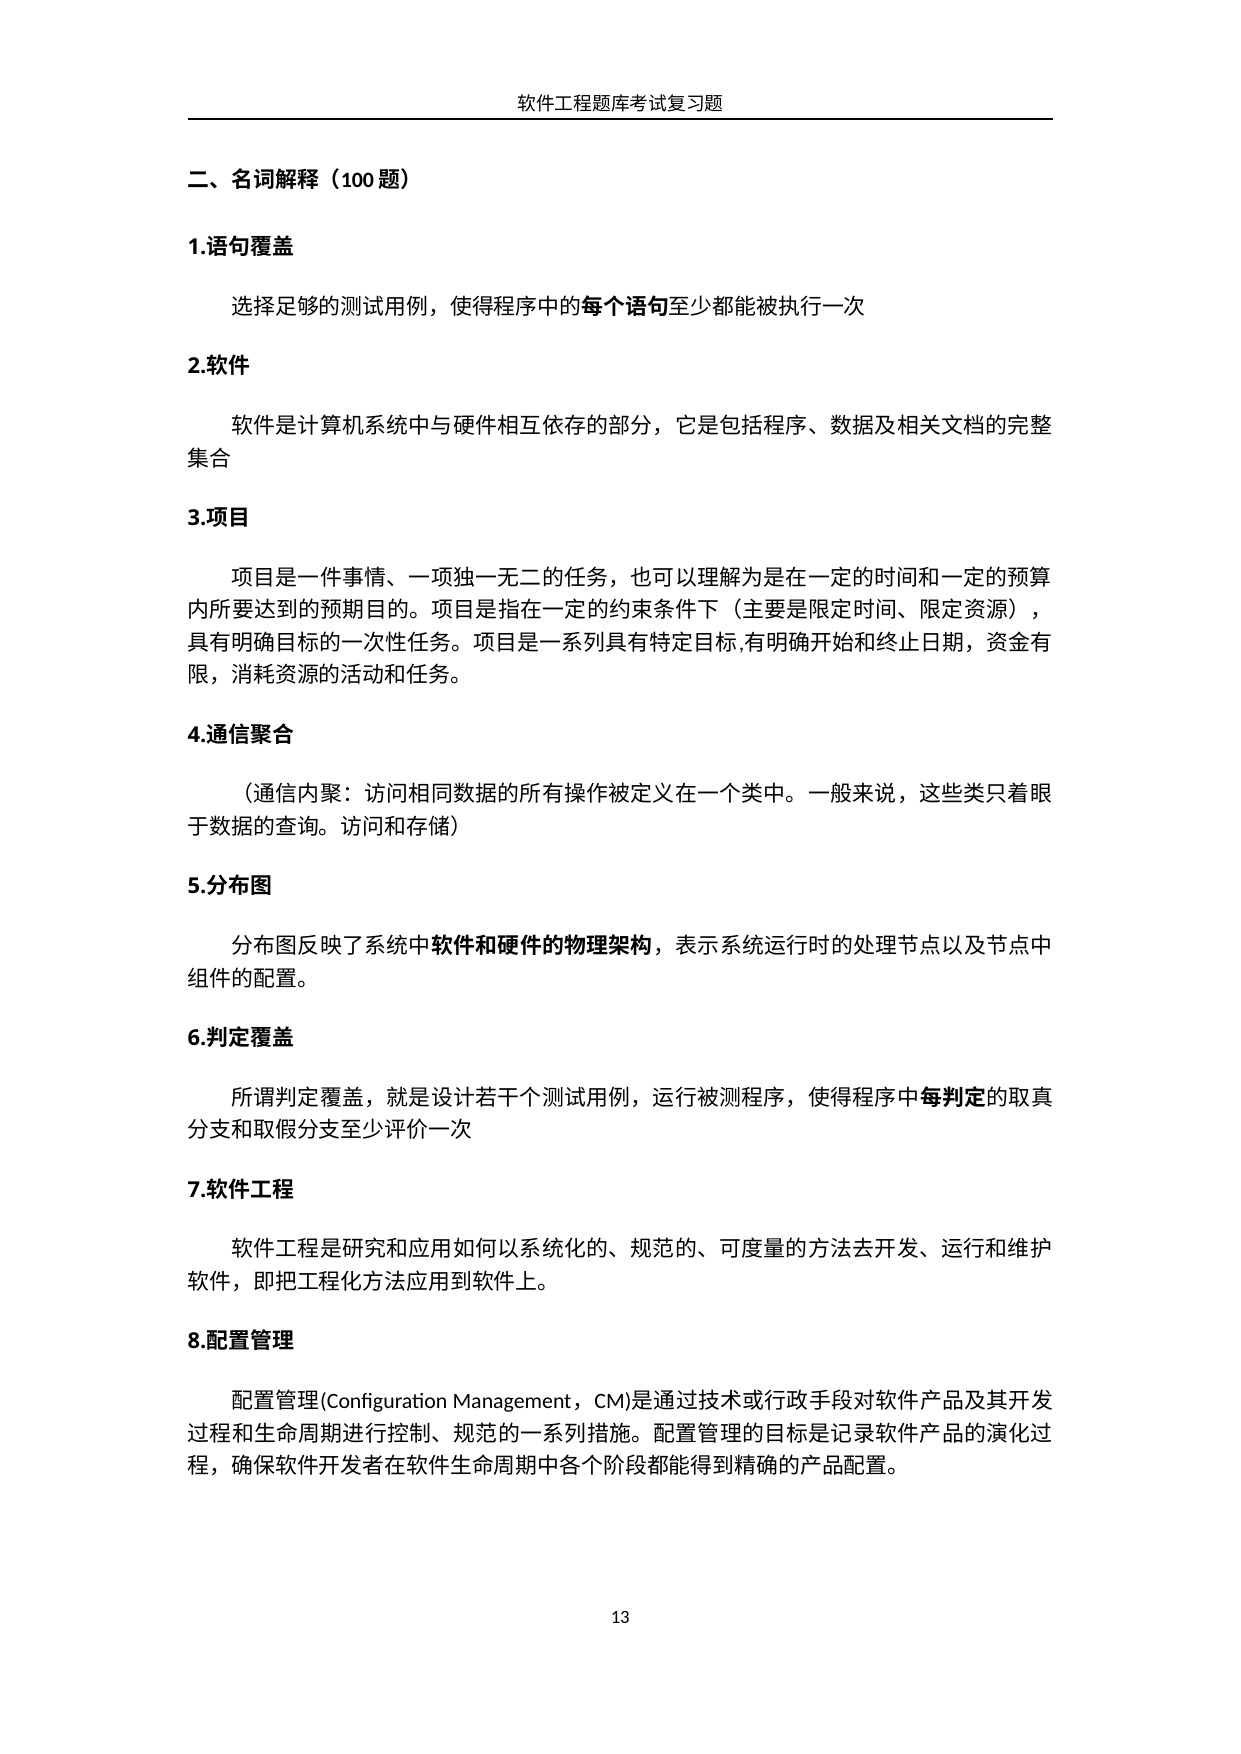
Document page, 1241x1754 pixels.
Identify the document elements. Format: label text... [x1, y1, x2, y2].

subtitle 1.语句覆盖 [187, 229, 1053, 261]
text 软件是计算机系统中与硬件相互依存的部分，它是包括程序、数据及相关文档的完整集合 [187, 408, 1053, 473]
subtitle 2.软件 [187, 348, 1053, 381]
text 所谓判定覆盖，就是设计若干个测试用例，运行被测程序，使得程序中每判定的取真分支和取假分支至少评价一次 [187, 1079, 1053, 1144]
subtitle 5.分布图 [187, 868, 1053, 901]
subtitle 二、名词解释（100题） [187, 162, 1053, 194]
subtitle 7.软件工程 [187, 1171, 1053, 1204]
subtitle 6.判定覆盖 [187, 1020, 1053, 1052]
text 配置管理(Configuration Management，CM)是通过技术或行政手段对软件产品及其开发过程和生命周期进行控制、规范的一系列措施。配置管理的目标是记录软件产品的演化过程，确保软件开发者在软件生命周期中各个阶段都能得到精确的产品配置。 [187, 1383, 1053, 1480]
text 软件工程是研究和应用如何以系统化的、规范的、可度量的方法去开发、运行和维护软件，即把工程化方法应用到软件上。 [187, 1231, 1053, 1296]
text 项目是一件事情、一项独一无二的任务，也可以理解为是在一定的时间和一定的预算内所要达到的预期目的。项目是指在一定的约束条件下（主要是限定时间、限定资源），具有明确目标的一次性任务。项目是一系列具有特定目标,有明确开始和终止日期，资金有限，消耗资源的活动和任务。 [187, 559, 1053, 689]
subtitle 8.配置管理 [187, 1323, 1053, 1356]
text 选择足够的测试用例，使得程序中的每个语句至少都能被执行一次 [187, 288, 1053, 321]
subtitle 3.项目 [187, 500, 1053, 532]
text 分布图反映了系统中软件和硬件的物理架构，表示系统运行时的处理节点以及节点中组件的配置。 [187, 928, 1053, 993]
subtitle 4.通信聚合 [187, 716, 1053, 749]
text （通信内聚：访问相同数据的所有操作被定义在一个类中。一般来说，这些类只着眼于数据的查询。访问和存储） [187, 776, 1053, 841]
